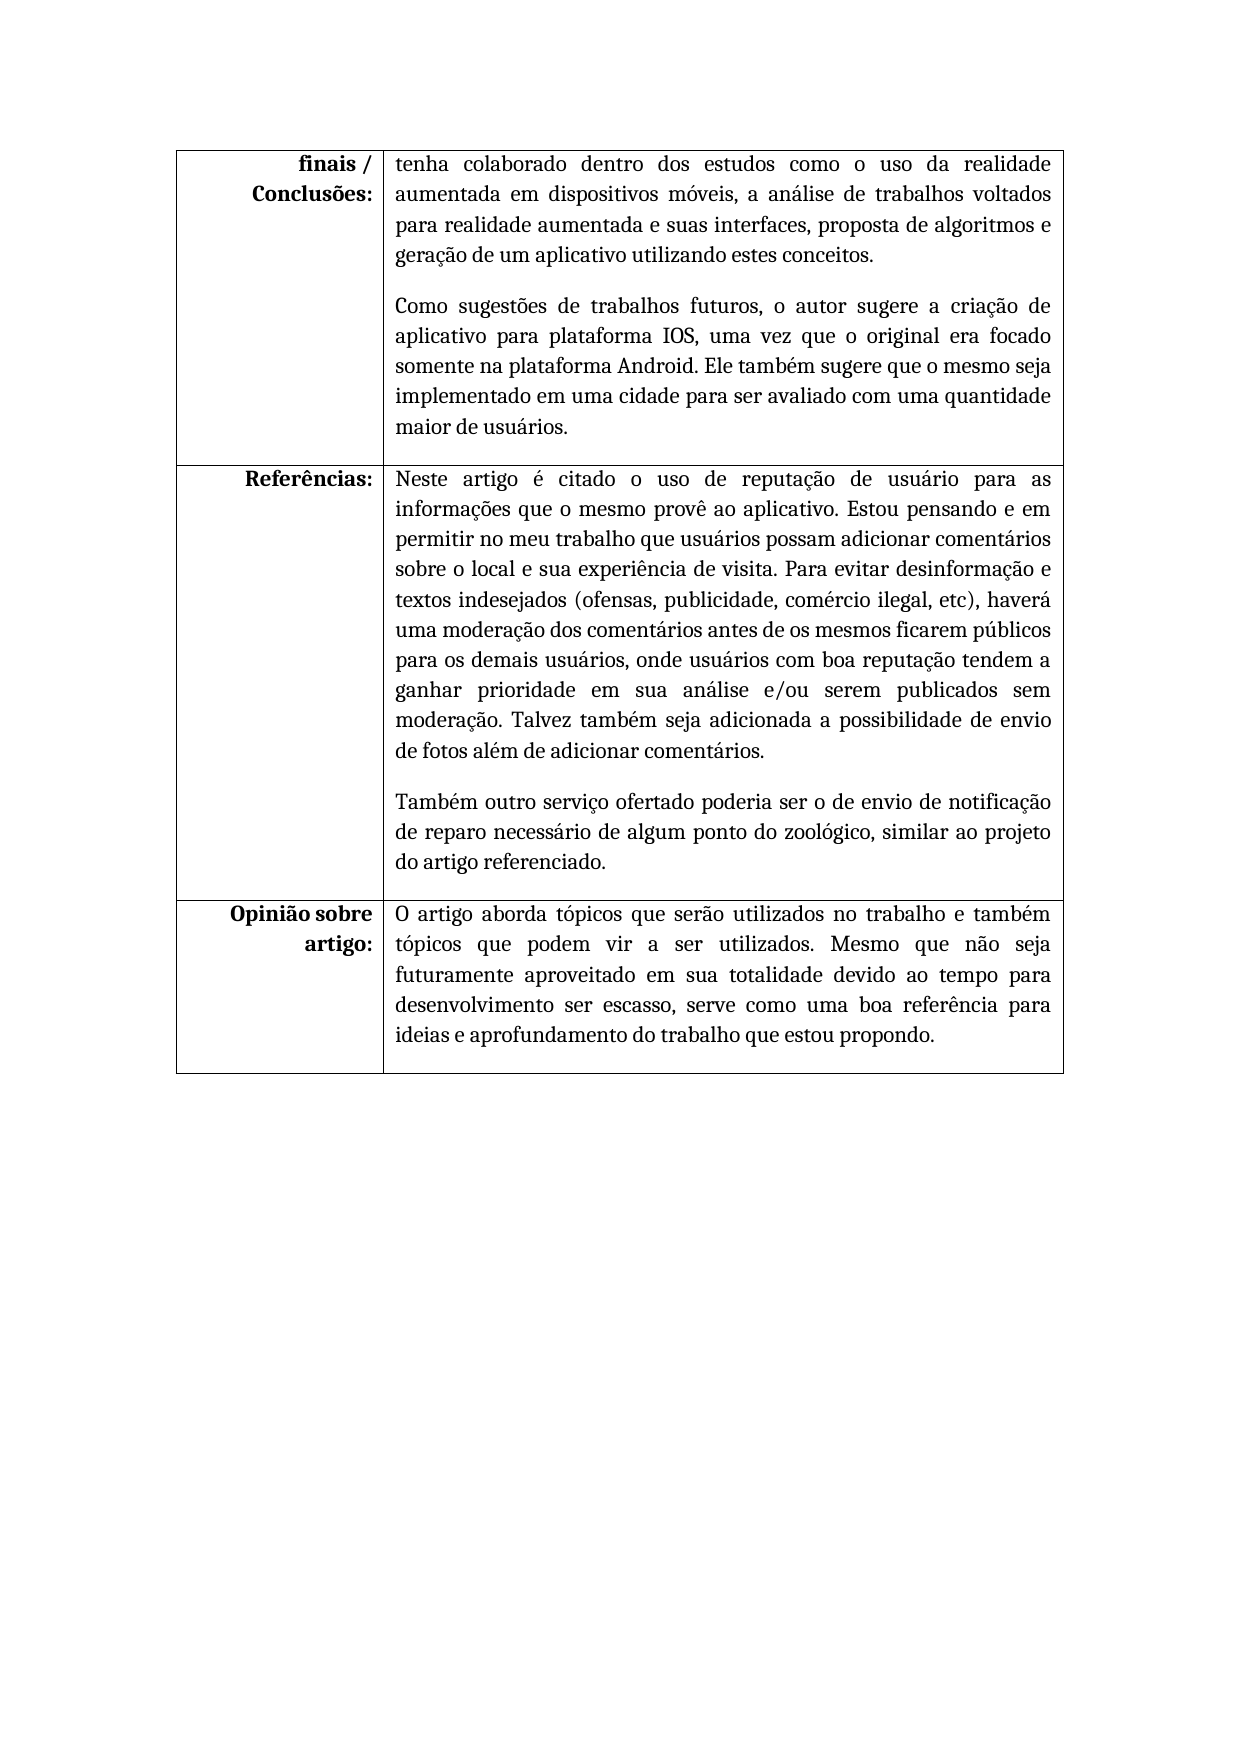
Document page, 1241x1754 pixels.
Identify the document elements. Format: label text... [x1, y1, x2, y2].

table_cell Neste artigo é citado o uso de reputação de usuário para as informações que o mesmo provê ao aplicativo. Estou pensando e em permitir no meu trabalho que usuários possam adicionar comentários sobre o local e sua experiência de visita. Para evitar desinformação e textos indesejados (ofensas, publicidade, comércio ilegal, etc), haverá uma moderação dos comentários antes de os mesmos ficarem públicos para os demais usuários, onde usuários com boa reputação tendem a ganhar prioridade em sua análise e/ou serem publicados sem moderação. Talvez também seja adicionada a possibilidade de envio de fotos além de adicionar comentários. Também outro serviço ofertado poderia ser o de envio de notificação de reparo necessário de algum ponto do zoológico, similar ao projeto do artigo referenciado. [384, 466, 1063, 900]
table_cell Opinião sobre artigo: [177, 901, 383, 1073]
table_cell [177, 151, 383, 464]
table_cell O artigo aborda tópicos que serão utilizados no trabalho e também tópicos que podem vir a ser utilizados. Mesmo que não seja futuramente aproveitado em sua totalidade devido ao tempo para desenvolvimento ser escasso, serve como uma boa referência para ideias e aprofundamento do trabalho que estou propondo. [384, 901, 1063, 1073]
table_cell Referências: [177, 466, 383, 900]
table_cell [384, 151, 1063, 464]
